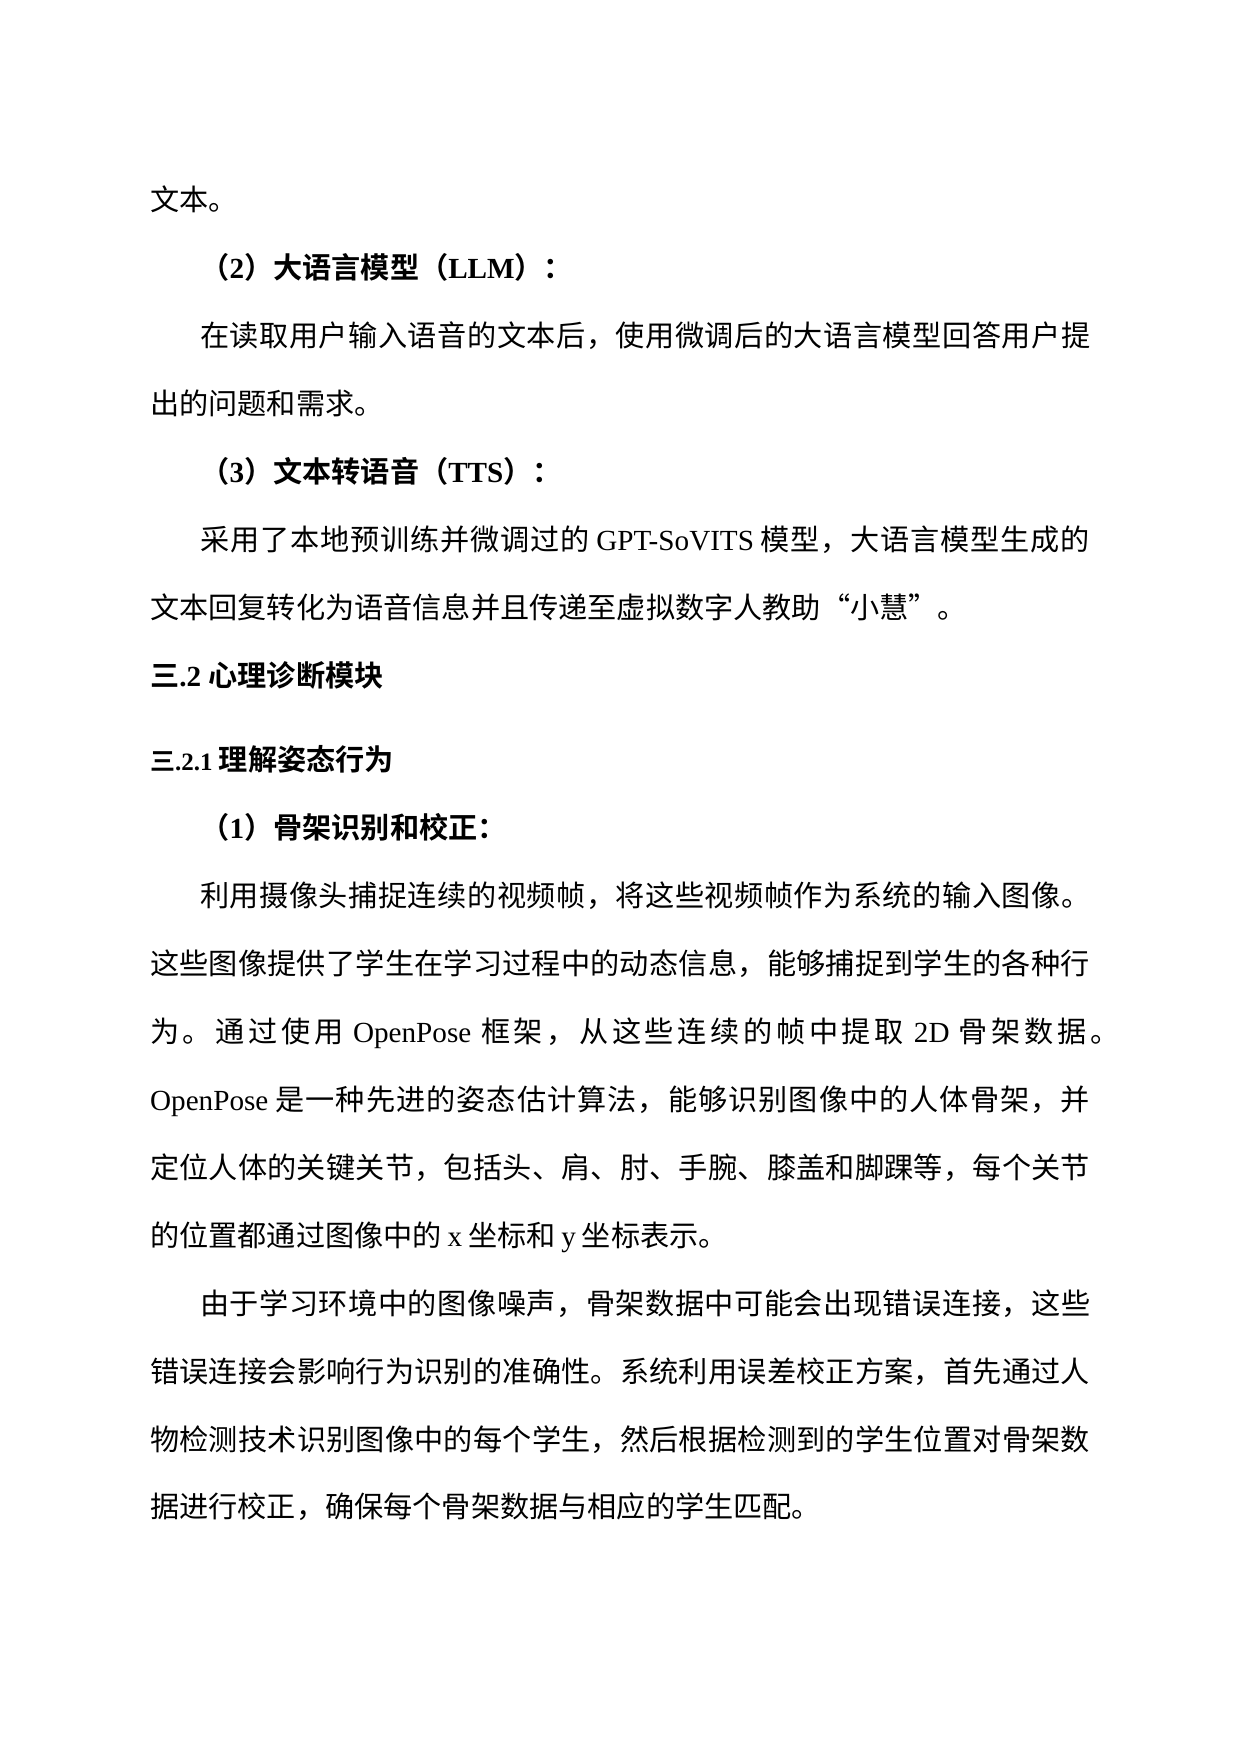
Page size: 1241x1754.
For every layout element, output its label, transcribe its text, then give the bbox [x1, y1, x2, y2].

text （3）文本转语音（TTS）： [150, 436, 1090, 503]
text 在读取用户输入语音的文本后，使用微调后的大语言模型回答用户提出的问题和需求。 [150, 300, 1090, 436]
subtitle 理解姿态行为 [150, 724, 1090, 792]
text （1）骨架识别和校正： [150, 792, 1090, 860]
text 采用了本地预训练并微调过的GPT-SoVITS模型，大语言模型生成的文本回复转化为语音信息并且传递至虚拟数字人教助“小慧”。 [150, 503, 1090, 639]
text 利用摄像头捕捉连续的视频帧，将这些视频帧作为系统的输入图像。这些图像提供了学生在学习过程中的动态信息，能够捕捉到学生的各种行为。通过使用OpenPose框架，从这些连续的帧中提取2D骨架数据。OpenPose是一种先进的姿态估计算法，能够识别图像中的人体骨架，并定位人体的关键关节，包括头、肩、肘、手腕、膝盖和脚踝等，每个关节的位置都通过图像中的x坐标和y坐标表示。 [150, 860, 1090, 1267]
subtitle 心理诊断模块 [150, 639, 1090, 707]
text 由于学习环境中的图像噪声，骨架数据中可能会出现错误连接，这些错误连接会影响行为识别的准确性。系统利用误差校正方案，首先通过人物检测技术识别图像中的每个学生，然后根据检测到的学生位置对骨架数据进行校正，确保每个骨架数据与相应的学生匹配。 [150, 1267, 1090, 1539]
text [150, 164, 1090, 232]
text （2）大语言模型（LLM）： [150, 232, 1090, 300]
